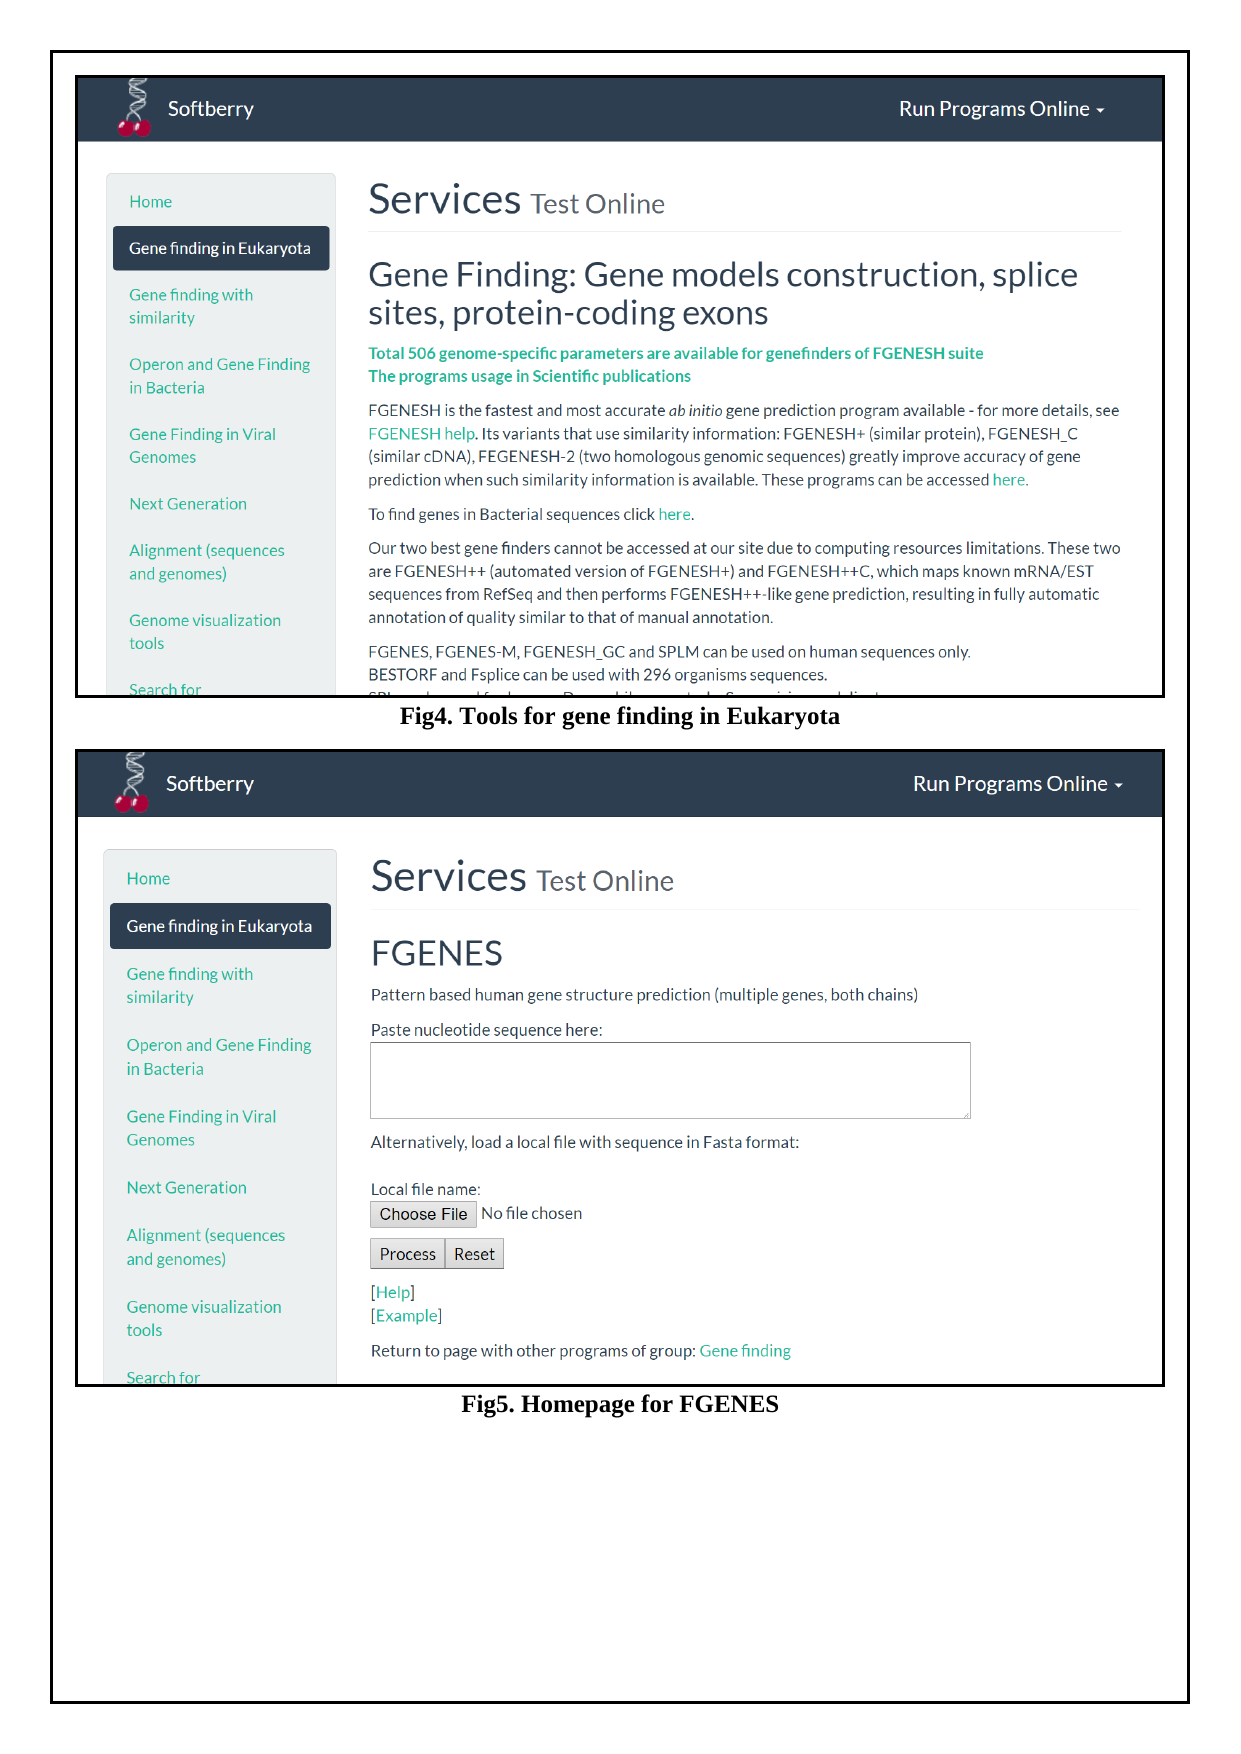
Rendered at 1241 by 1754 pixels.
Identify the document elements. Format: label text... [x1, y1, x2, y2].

picture [78, 78, 1162, 695]
picture [78, 752, 1162, 1384]
text Fig4. Tools for gene finding in Eukaryota [75, 698, 1165, 729]
text Fig5. Homepage for FGENES [75, 1387, 1165, 1418]
